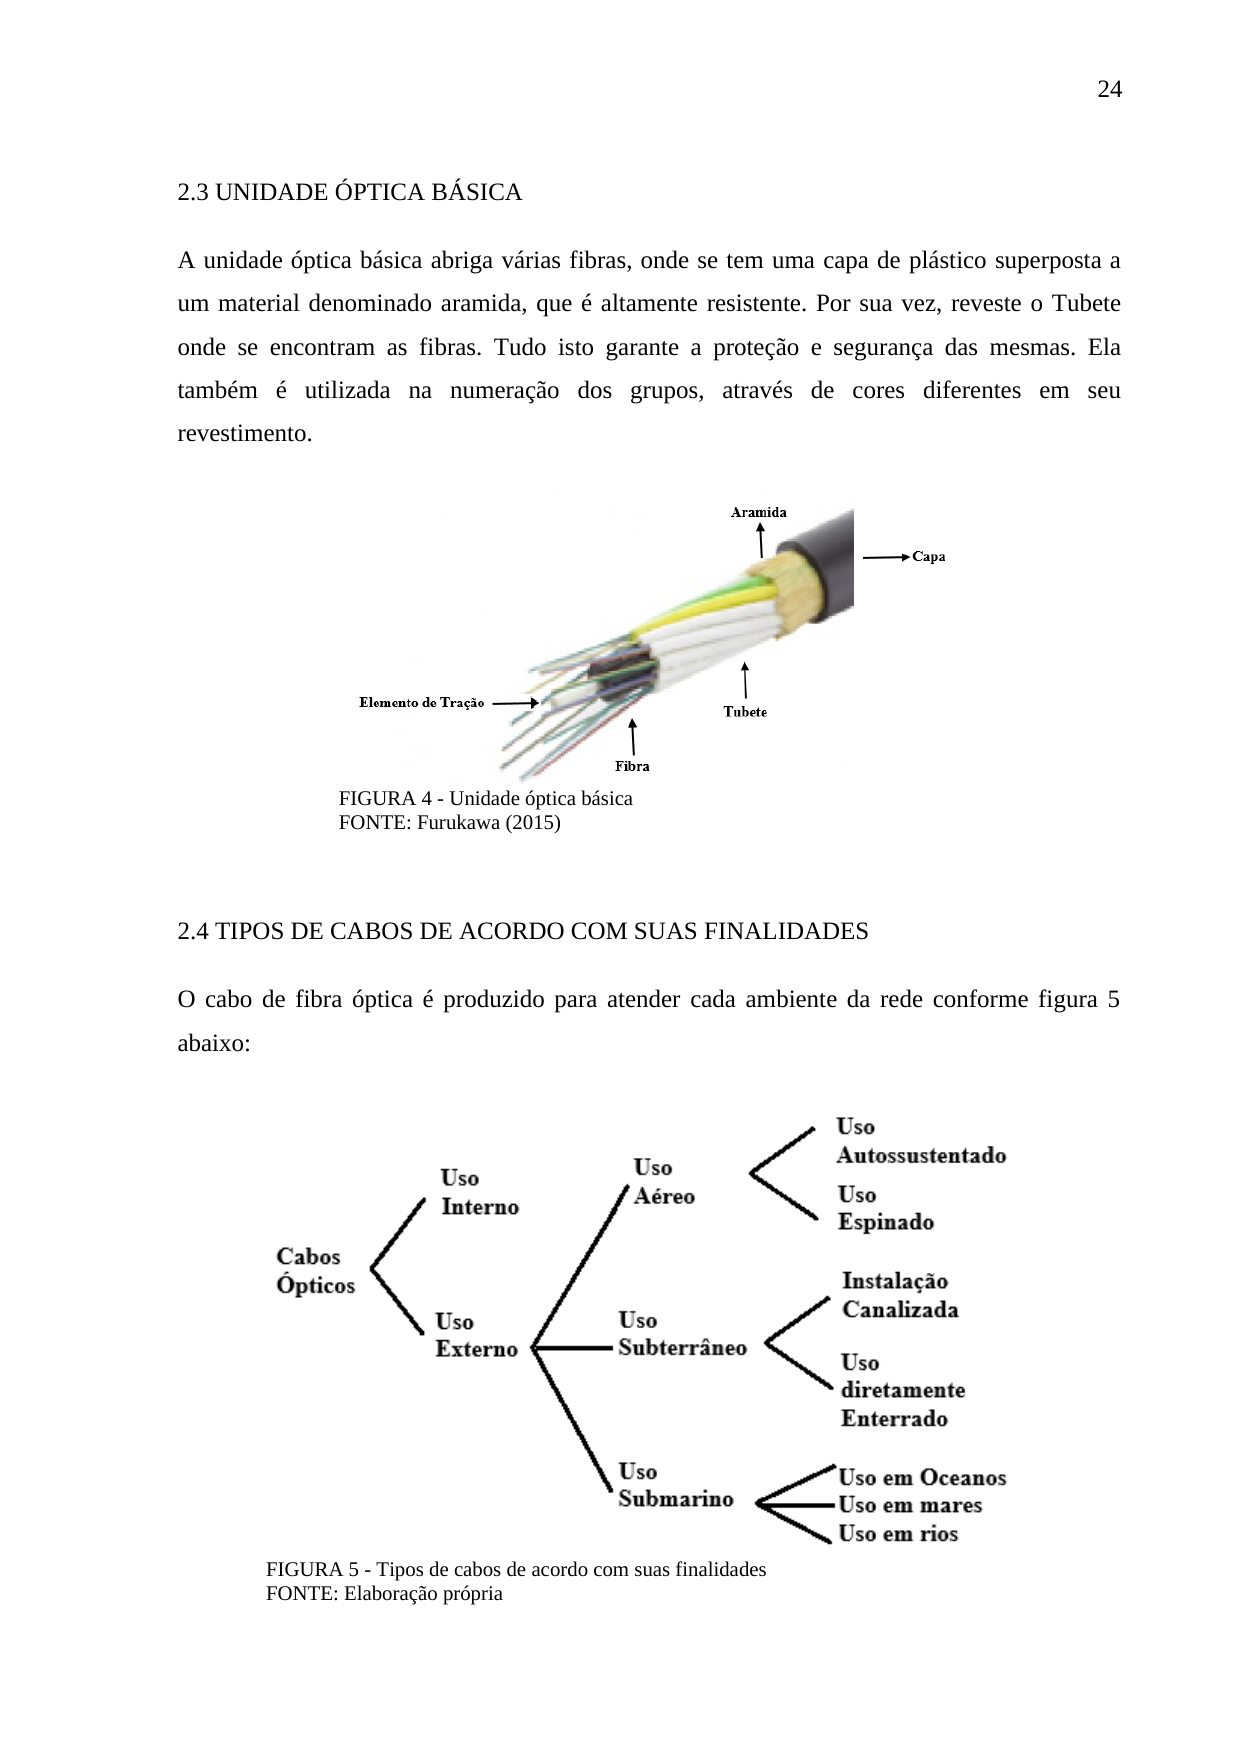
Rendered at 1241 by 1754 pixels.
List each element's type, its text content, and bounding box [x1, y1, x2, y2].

list FONTE: Elaboração própria [177, 1581, 1122, 1605]
subtitle 2.4 TIPOS DE CABOS DE ACORDO COM SUAS FINALIDADES [177, 916, 1122, 945]
text O cabo de fibra óptica é produzido para atender cada ambiente da rede conforme figura 5 abaixo: [177, 984, 1122, 1056]
text FIGURA 4 - Unidade óptica básica [177, 786, 1122, 810]
picture [345, 486, 955, 786]
text FONTE: Furukawa (2015) [177, 810, 1122, 834]
subtitle 2.3 UNIDADE ÓPTICA BÁSICA [177, 177, 1122, 206]
text FIGURA 5 - Tipos de cabos de acordo com suas finalidades [177, 1557, 1122, 1581]
text A unidade óptica básica abriga várias fibras, onde se tem uma capa de plástico superposta a um material denominado aramida, que é altamente resistente. Por sua vez, reveste o Tubete onde se encontram as fibras. Tudo isto garante a proteção e segurança das mesmas. Ela também é utilizada na numeração dos grupos, através de cores diferentes em seu revestimento. [177, 245, 1122, 447]
picture [269, 1095, 1030, 1558]
